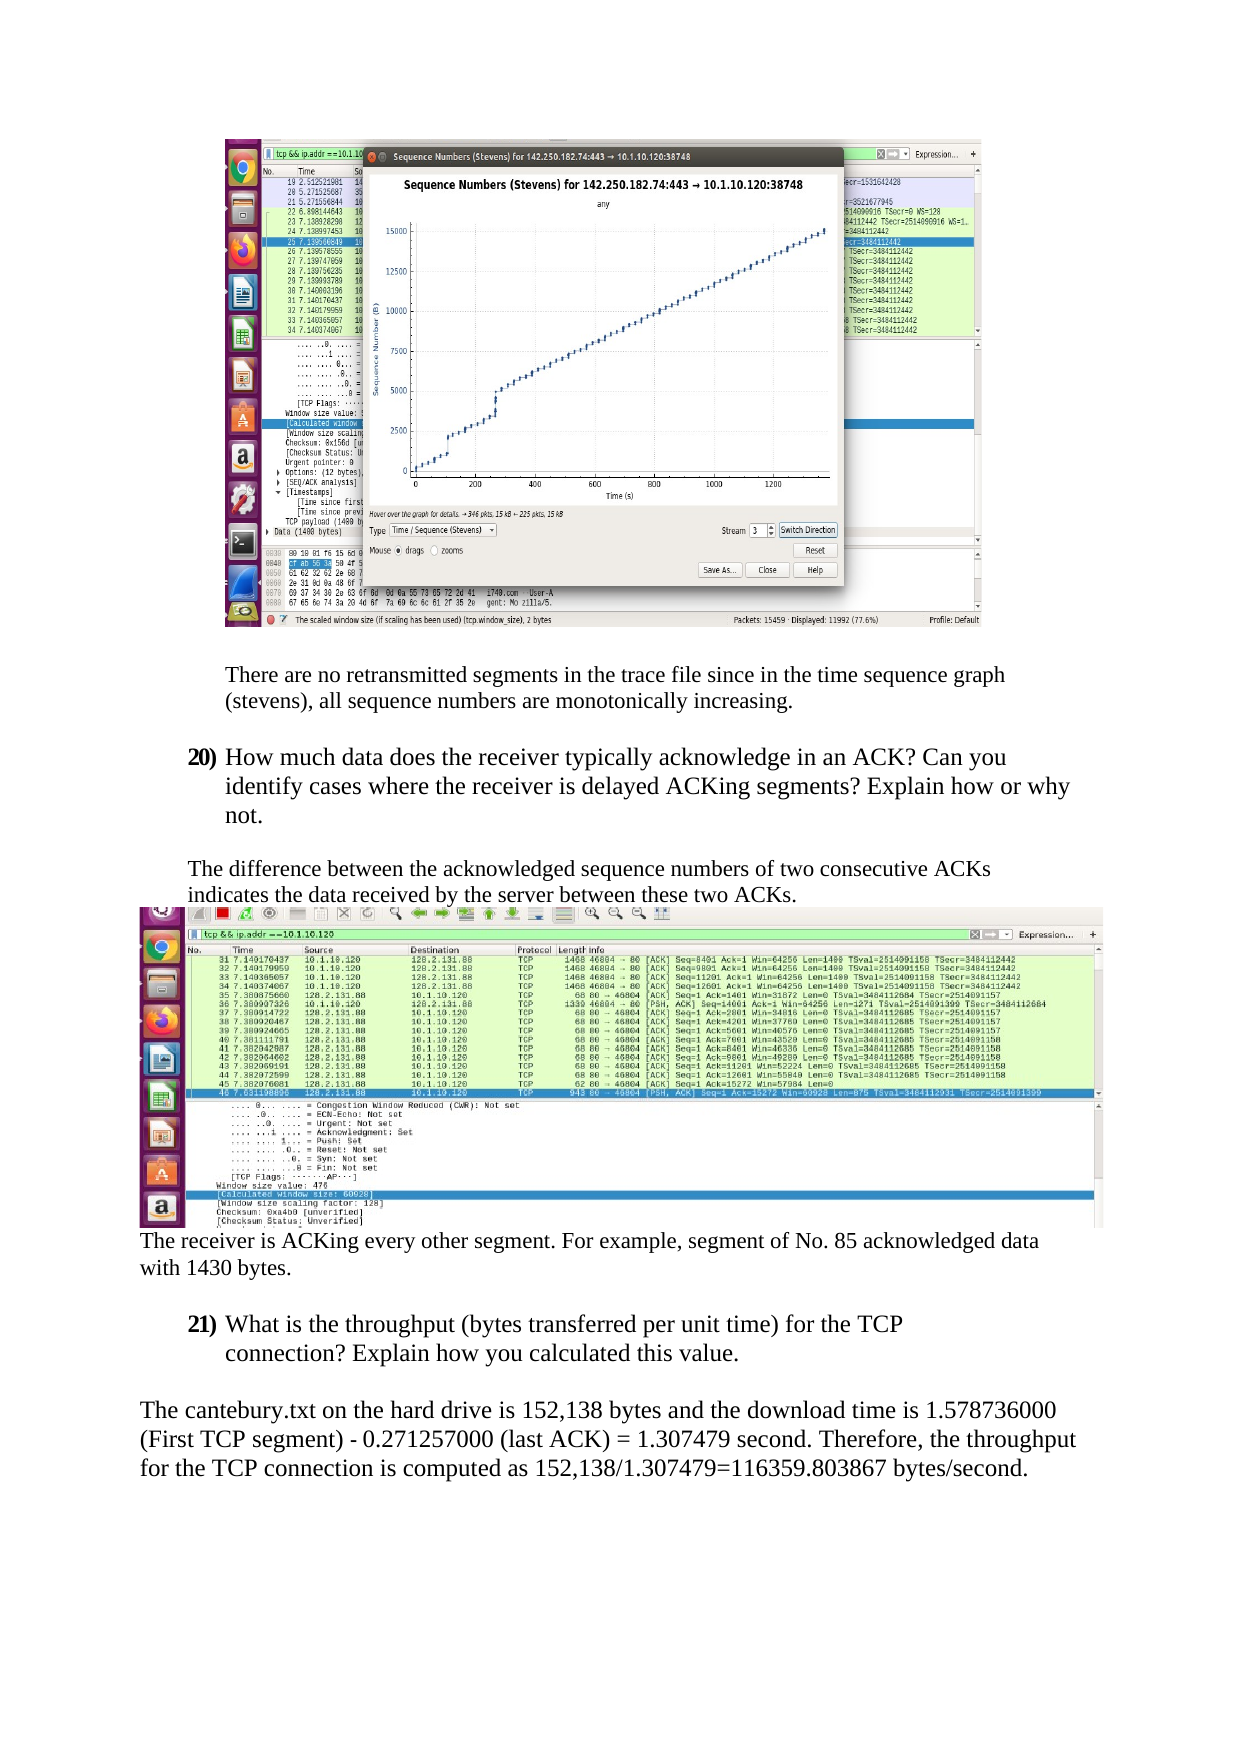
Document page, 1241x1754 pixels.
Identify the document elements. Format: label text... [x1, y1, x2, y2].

picture [139, 907, 1104, 1228]
picture [225, 139, 982, 627]
text The difference between the acknowledged sequence numbers of two consecutive ACKs indicates the data received by the server between these two ACKs. [187, 855, 993, 907]
text The receiver is ACKing every other segment. For example, segment of No. 85 acknowledged data with 1430 bytes. [139, 1228, 1042, 1280]
list What is the throughput (bytes transferred per unit time) for the TCP connection? Explain how you calculated this value. [187, 1309, 1030, 1367]
list How much data does the receiver typically acknowledge in an ACK? Can you identify cases where the receiver is delayed ACKing segments? Explain how or why not. [187, 742, 1071, 828]
text The cantebury.txt on the hard drive is 152,138 bytes and the download time is 1.578736000 (First TCP segment) ‐ 0.271257000 (last ACK) = 1.307479 second. Therefore, the throughput for the TCP connection is computed as 152,138/1.307479=116359.803867 bytes/second. [139, 1395, 1092, 1482]
text There are no retransmitted segments in the trace file since in the time sequence graph (stevens), all sequence numbers are monotonically increasing. [225, 661, 1008, 713]
